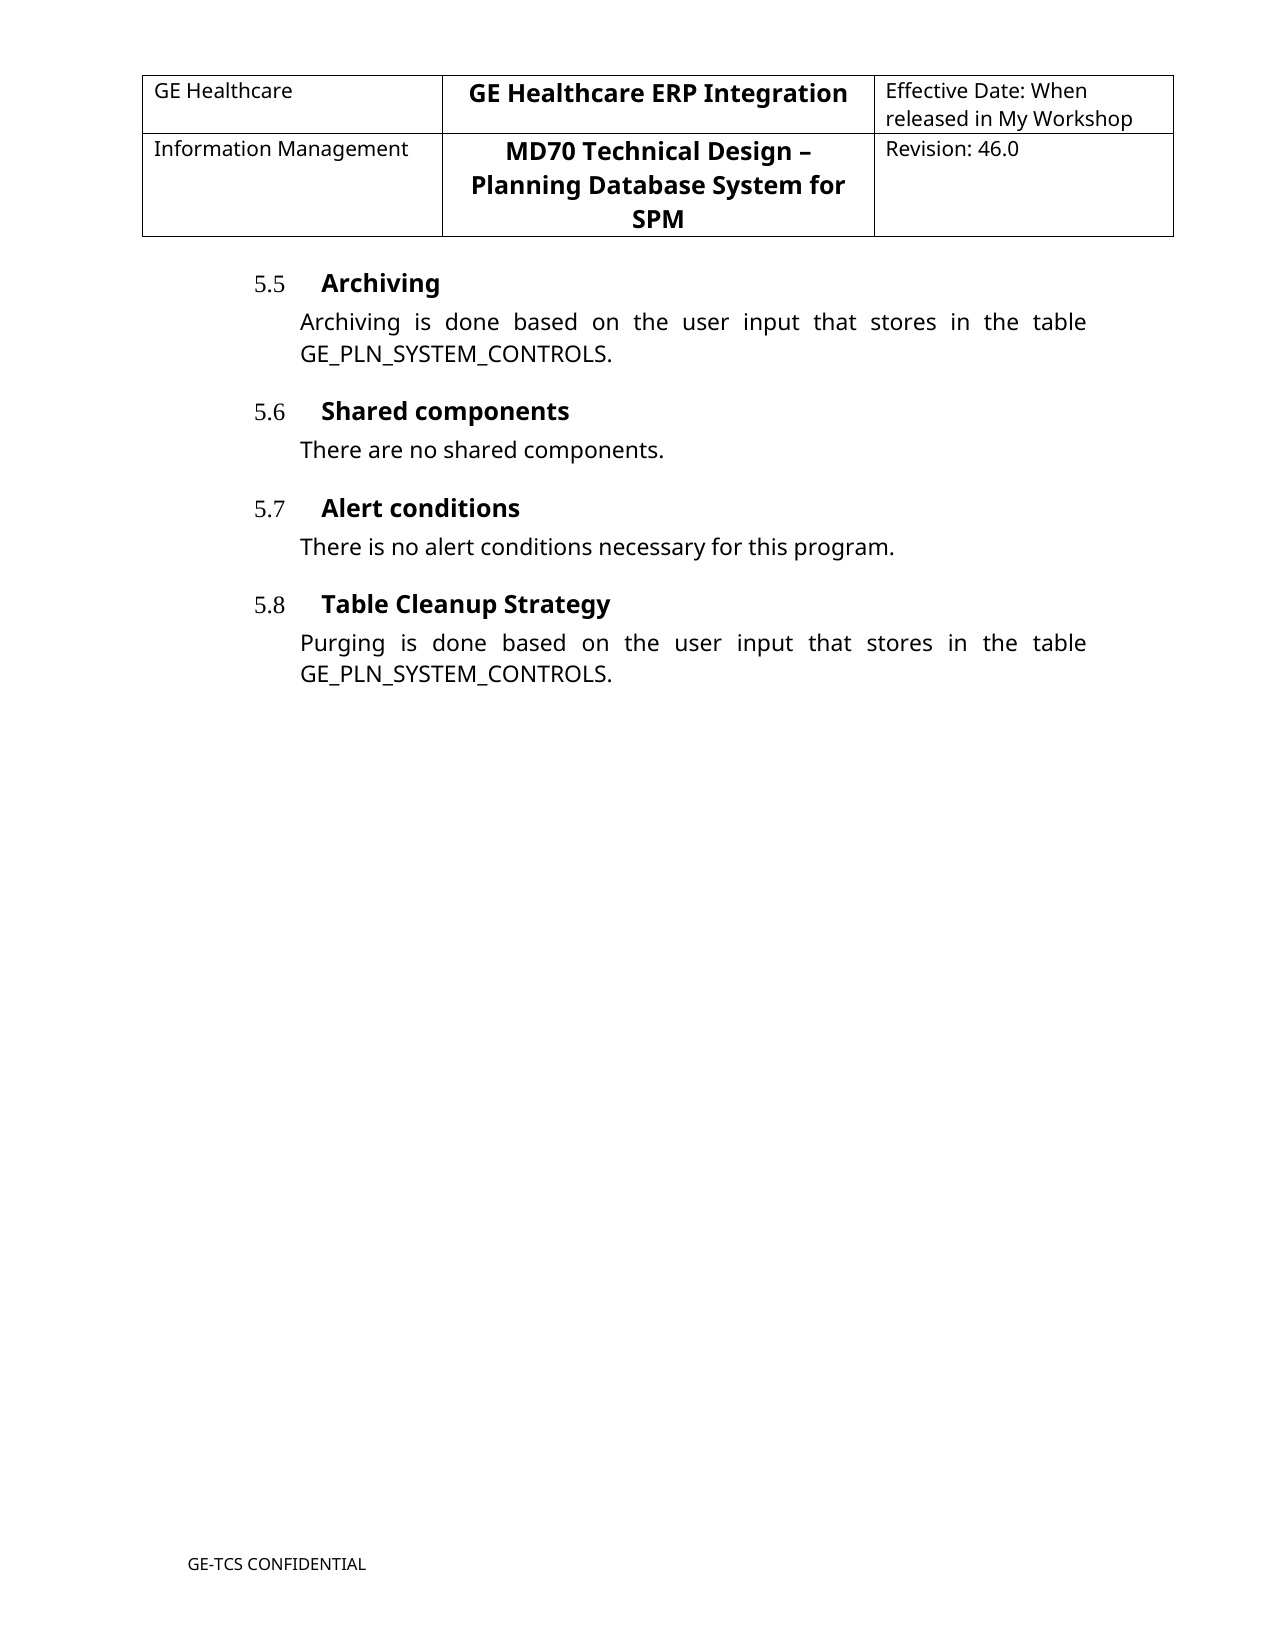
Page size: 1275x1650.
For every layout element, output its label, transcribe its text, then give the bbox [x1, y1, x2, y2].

text Archiving is done based on the user input that stores in the table GE_PLN_SYSTEM_CONTROLS. [300, 306, 1088, 369]
subtitle Table Cleanup Strategy [254, 587, 1088, 621]
subtitle Archiving [254, 266, 1088, 300]
subtitle Alert conditions [254, 490, 1088, 524]
text Purging is done based on the user input that stores in the table GE_PLN_SYSTEM_CONTROLS. [300, 627, 1088, 690]
text There is no alert conditions necessary for this program. [300, 531, 1088, 562]
text There are no shared components. [300, 434, 1088, 465]
subtitle Shared components [254, 394, 1088, 428]
